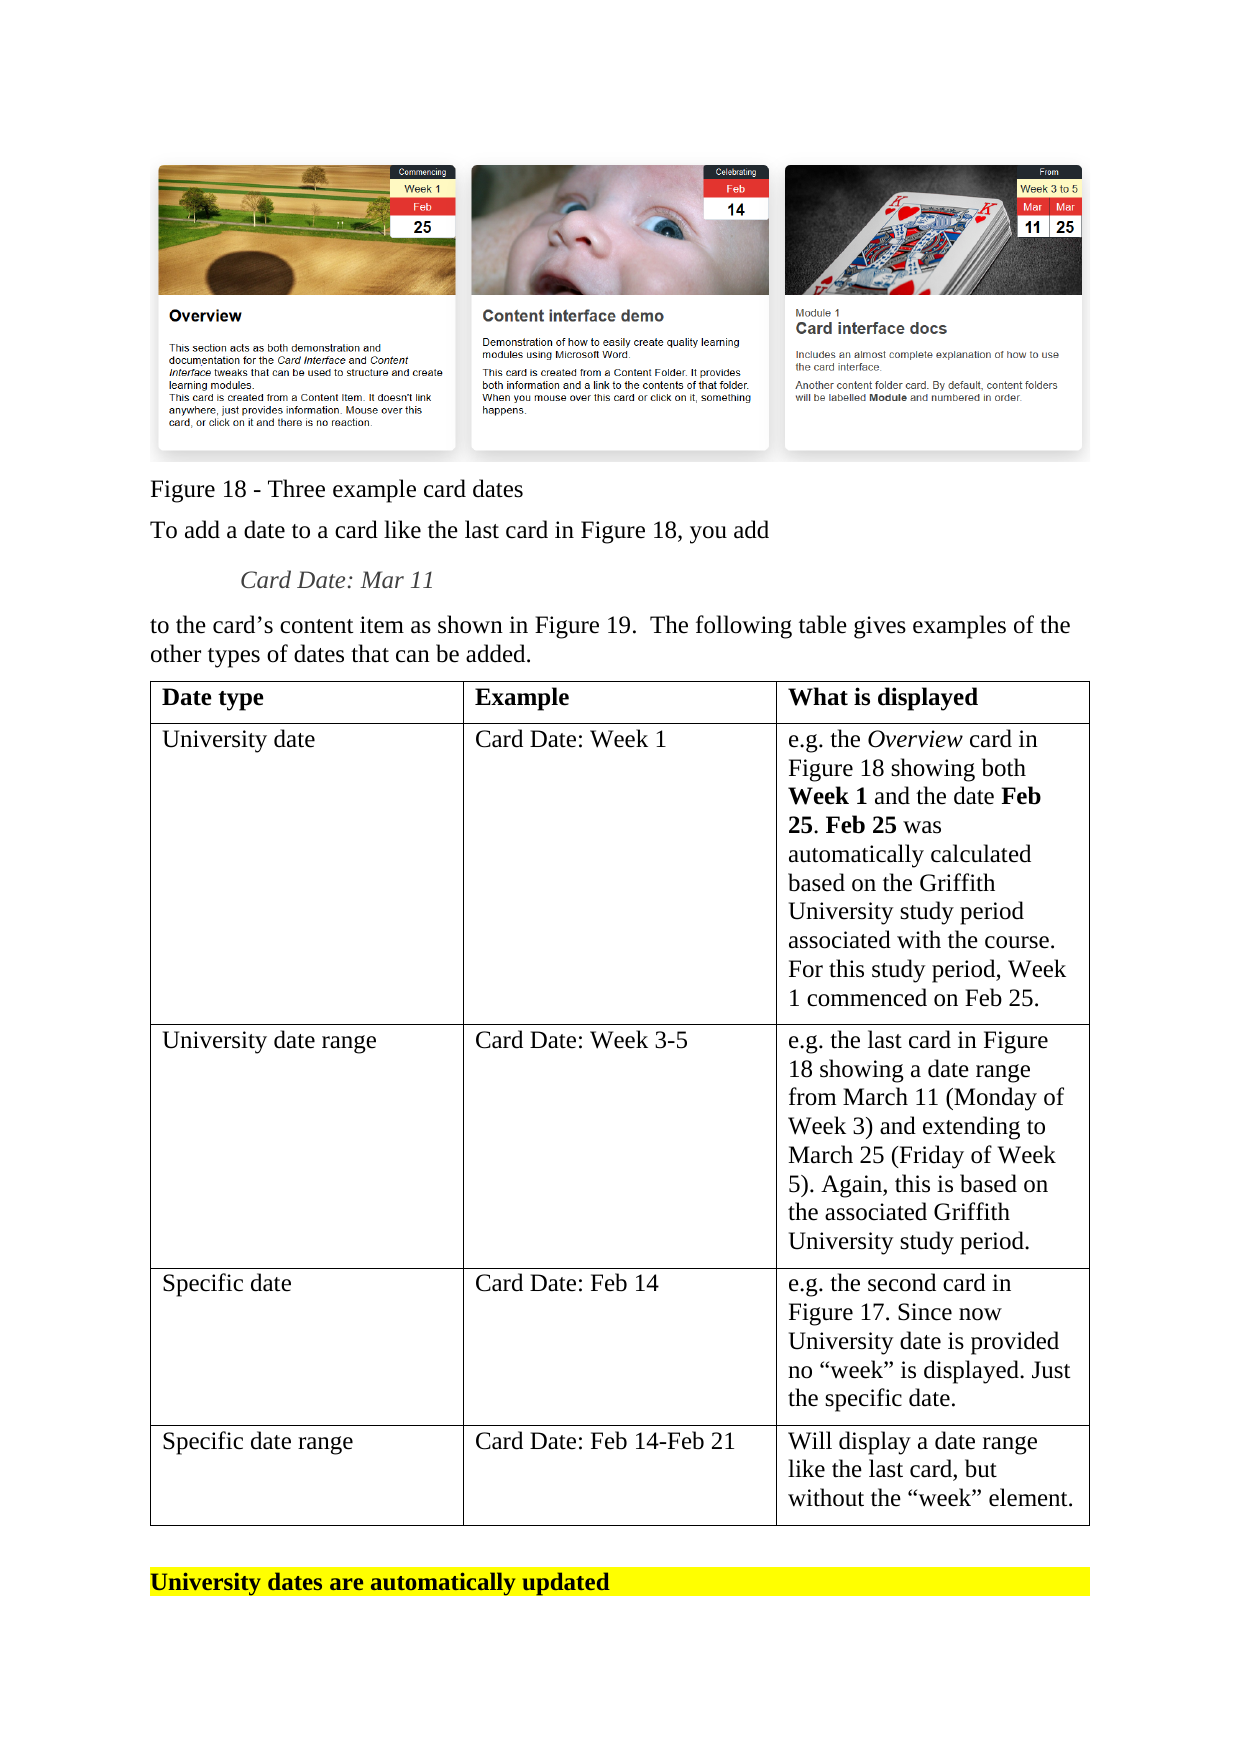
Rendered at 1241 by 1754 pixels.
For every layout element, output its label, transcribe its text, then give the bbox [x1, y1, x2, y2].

text University dates are automatically updated [150, 1567, 1090, 1596]
table_header What is displayed [777, 682, 1089, 723]
table_cell e.g. the second card in Figure 17. Since now University date is provided no “week” is displayed. Just the specific date. [777, 1269, 1089, 1425]
table_cell Card Date: Week 3-5 [464, 1025, 776, 1267]
table_cell Specific date range [151, 1426, 463, 1524]
table_cell Specific date [151, 1269, 463, 1425]
table_cell e.g. the last card in Figure 18 showing a date range from March 11 (Monday of Week 3) and extending to March 25 (Friday of Week 5). Again, this is based on the associated Griffith University study period. [777, 1025, 1089, 1267]
table_cell Card Date: Week 1 [464, 724, 776, 1024]
table_cell e.g. the Overview card in Figure 18 showing both Week 1 and the date Feb 25. Feb 25 was automatically calculated based on the Griffith University study period associated with the course. For this study period, Week 1 commenced on Feb 25. [777, 724, 1089, 1024]
text To add a date to a card like the last card in Figure 18, you add [150, 516, 1090, 544]
table_cell Card Date: Feb 14-Feb 21 [464, 1426, 776, 1524]
table_cell University date range [151, 1025, 463, 1267]
table_cell Card Date: Feb 14 [464, 1269, 776, 1425]
text Card Date: Mar 11 [240, 565, 1000, 594]
table_header Date type [151, 682, 463, 723]
table_cell Will display a date range like the last card, but without the “week” element. [777, 1426, 1089, 1524]
table_cell University date [151, 724, 463, 1024]
picture [150, 150, 1091, 462]
text to the card’s content item as shown in Figure 19. The following table gives examples of the other types of dates that can be added. [150, 611, 1090, 668]
table_header Example [464, 682, 776, 723]
